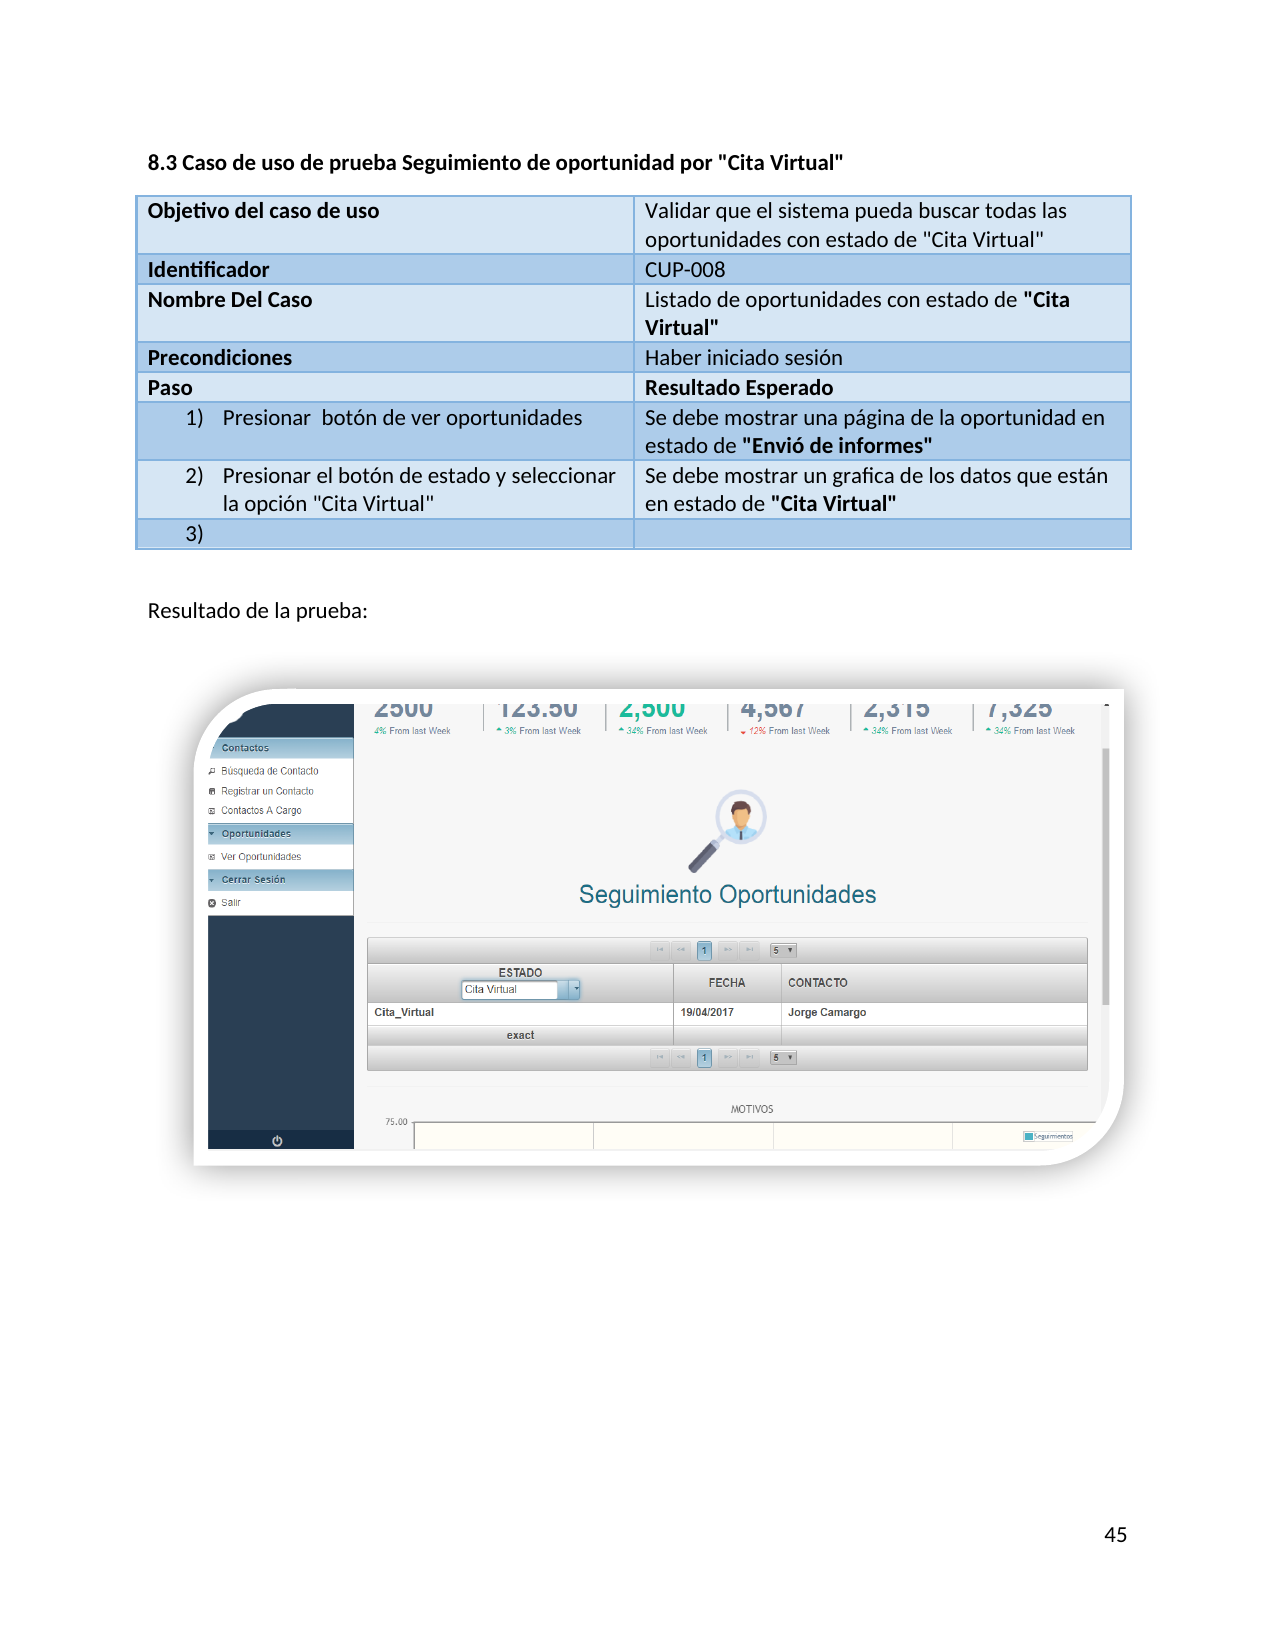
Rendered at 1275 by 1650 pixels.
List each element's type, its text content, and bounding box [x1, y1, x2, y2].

table_cell CUP-008 [635, 255, 1130, 283]
table_cell [635, 520, 1130, 547]
picture [209, 704, 1109, 1150]
table_cell [138, 520, 633, 547]
table_cell Presionar el botón de estado y seleccionar la opción "Cita Virtual" [138, 461, 633, 517]
table_cell Presionar botón de ver oportunidades [138, 403, 633, 459]
table_cell Haber iniciado sesión [635, 343, 1130, 371]
text Resultado de la prueba: [148, 596, 1127, 624]
table_cell Nombre Del Caso [138, 285, 633, 341]
table_cell Paso [138, 373, 633, 401]
table_cell Identificador [138, 255, 633, 283]
text 8.3 Caso de uso de prueba Seguimiento de oportunidad por "Cita Virtual" [148, 148, 1127, 176]
table_header Objetivo del caso de uso [138, 197, 633, 253]
table_header Validar que el sistema pueda buscar todas las oportunidades con estado de "Cita Virtual" [635, 197, 1130, 253]
table_cell Precondiciones [138, 343, 633, 371]
table_cell Se debe mostrar una página de la oportunidad en estado de "Envió de informes" [635, 403, 1130, 459]
table_cell Se debe mostrar un grafica de los datos que están en estado de "Cita Virtual" [635, 461, 1130, 517]
table_cell Listado de oportunidades con estado de "Cita Virtual" [635, 285, 1130, 341]
table_cell Resultado Esperado [635, 373, 1130, 401]
